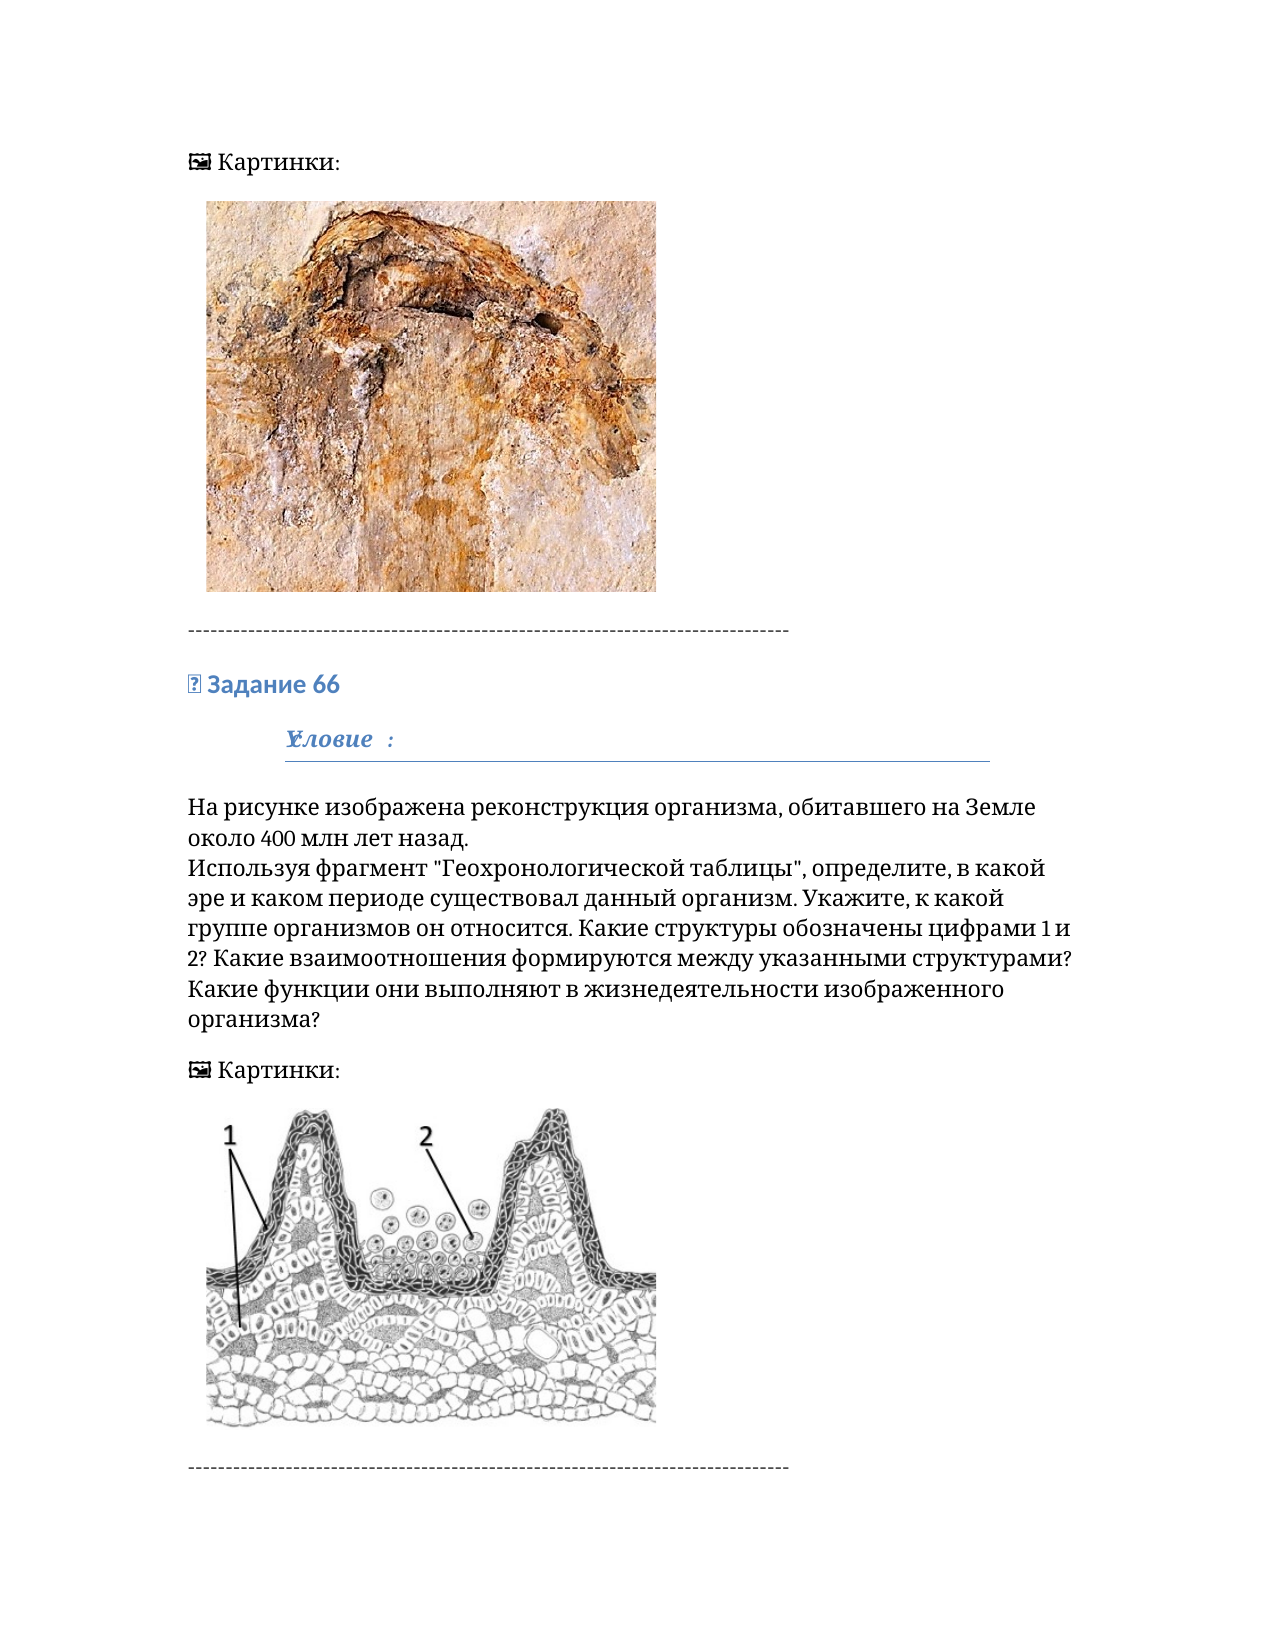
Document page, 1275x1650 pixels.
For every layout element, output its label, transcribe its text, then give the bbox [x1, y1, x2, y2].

text 🔹 Условие: [285, 726, 990, 761]
text 🖼 Картинки: [187, 1058, 1087, 1084]
text На рисунке изображена реконструкция организма, обитавшего на Земле около 400 млн лет назад. Используя фрагмент "Геохронологической таблицы", определите, в какой эре и каком периоде существовал данный организм. Укажите, к какой группе организмов он относится. Какие структуры обозначены цифрами 1 и 2? Какие взаимоотношения формируются между указанными структурами? Какие функции они выполняют в жизнедеятельности изображенного организма? [187, 795, 1087, 1033]
picture [206, 201, 657, 592]
subtitle 📘 Задание 66 [187, 668, 1087, 701]
text 🖼 Картинки: [187, 150, 1087, 176]
text -------------------------------------------------------------------------------- [187, 1454, 1087, 1481]
text -------------------------------------------------------------------------------- [187, 617, 1087, 643]
picture [206, 1108, 657, 1430]
